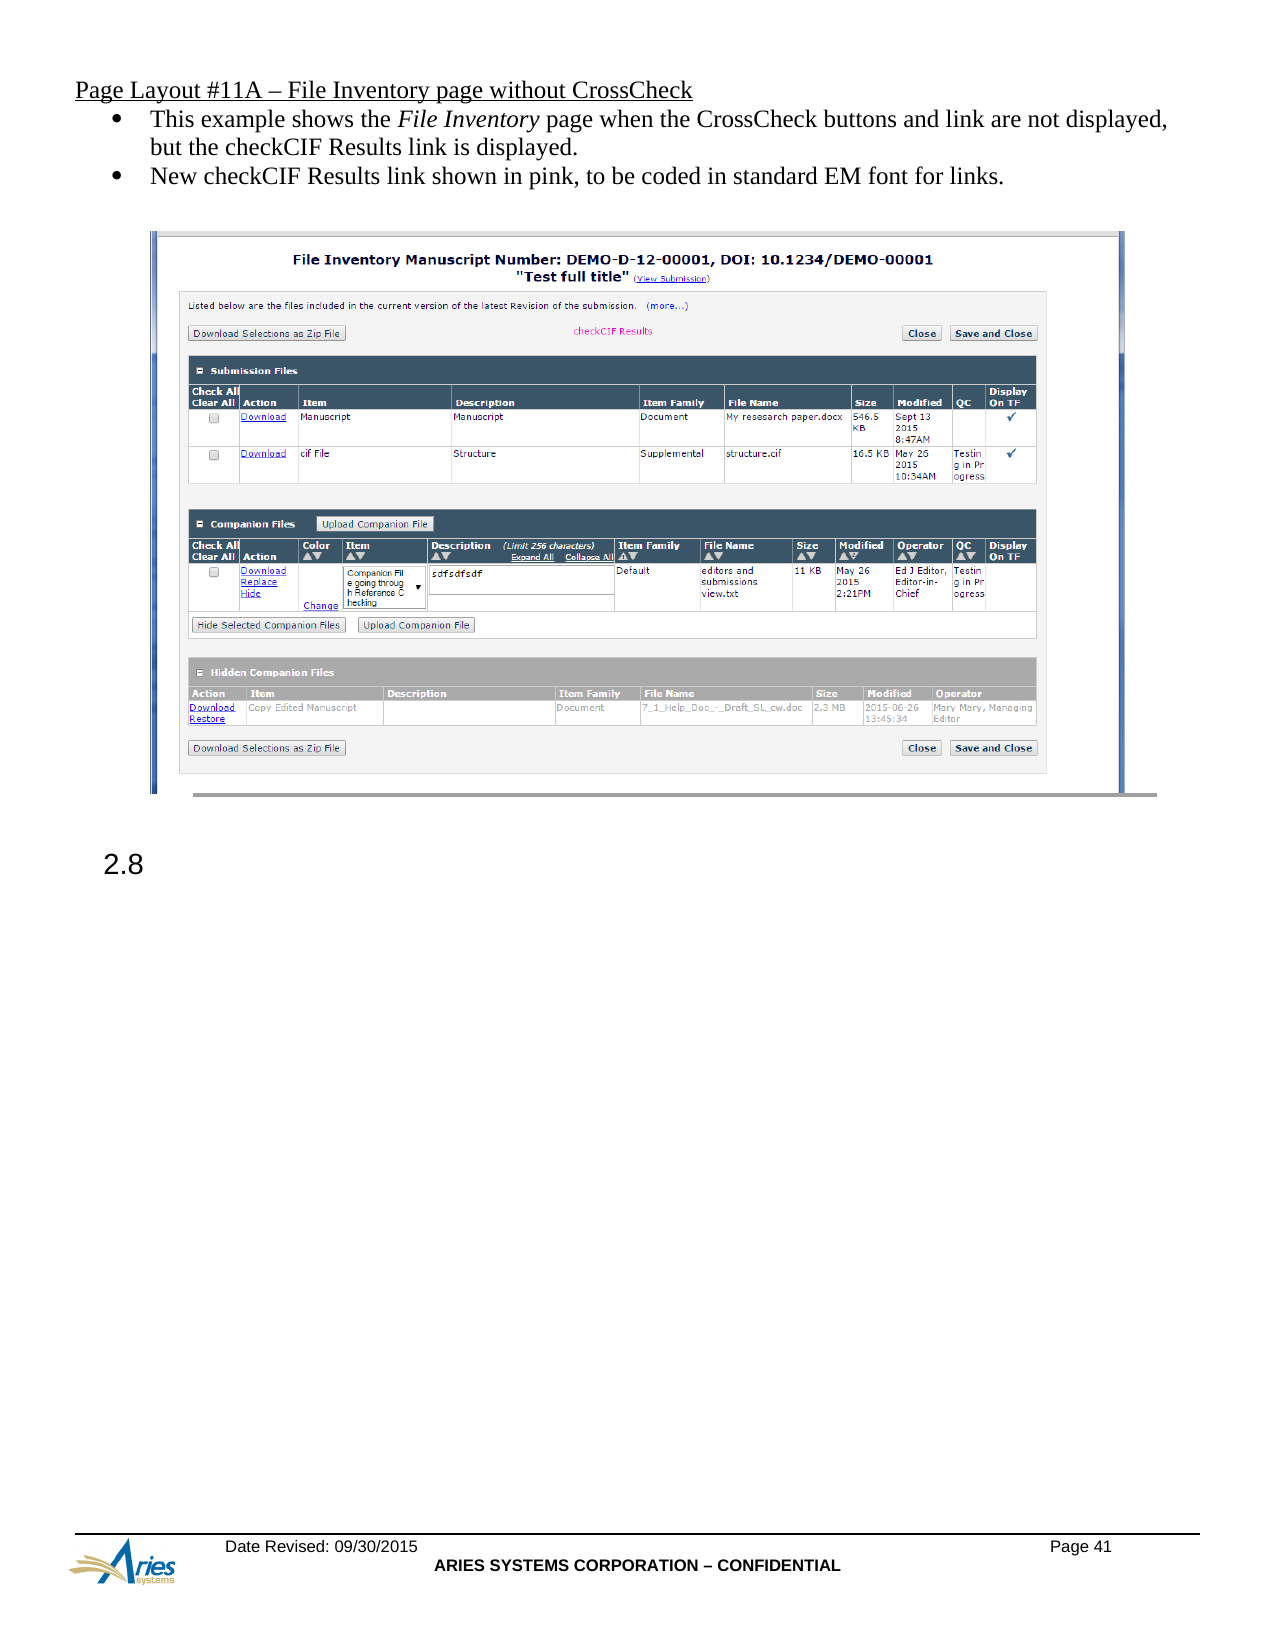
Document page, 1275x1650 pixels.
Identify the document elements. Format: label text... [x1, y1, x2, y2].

picture [150, 231, 1125, 794]
list New checkCIF Results link shown in pink, to be coded in standard EM font for links. [112, 161, 1200, 190]
picture [68, 1538, 175, 1585]
text Page Layout #11A – File Inventory page without CrossCheck [75, 75, 1200, 104]
list This example shows the File Inventory page when the CrossCheck buttons and link are not displayed, but the checkCIF Results link is displayed. [112, 104, 1200, 161]
